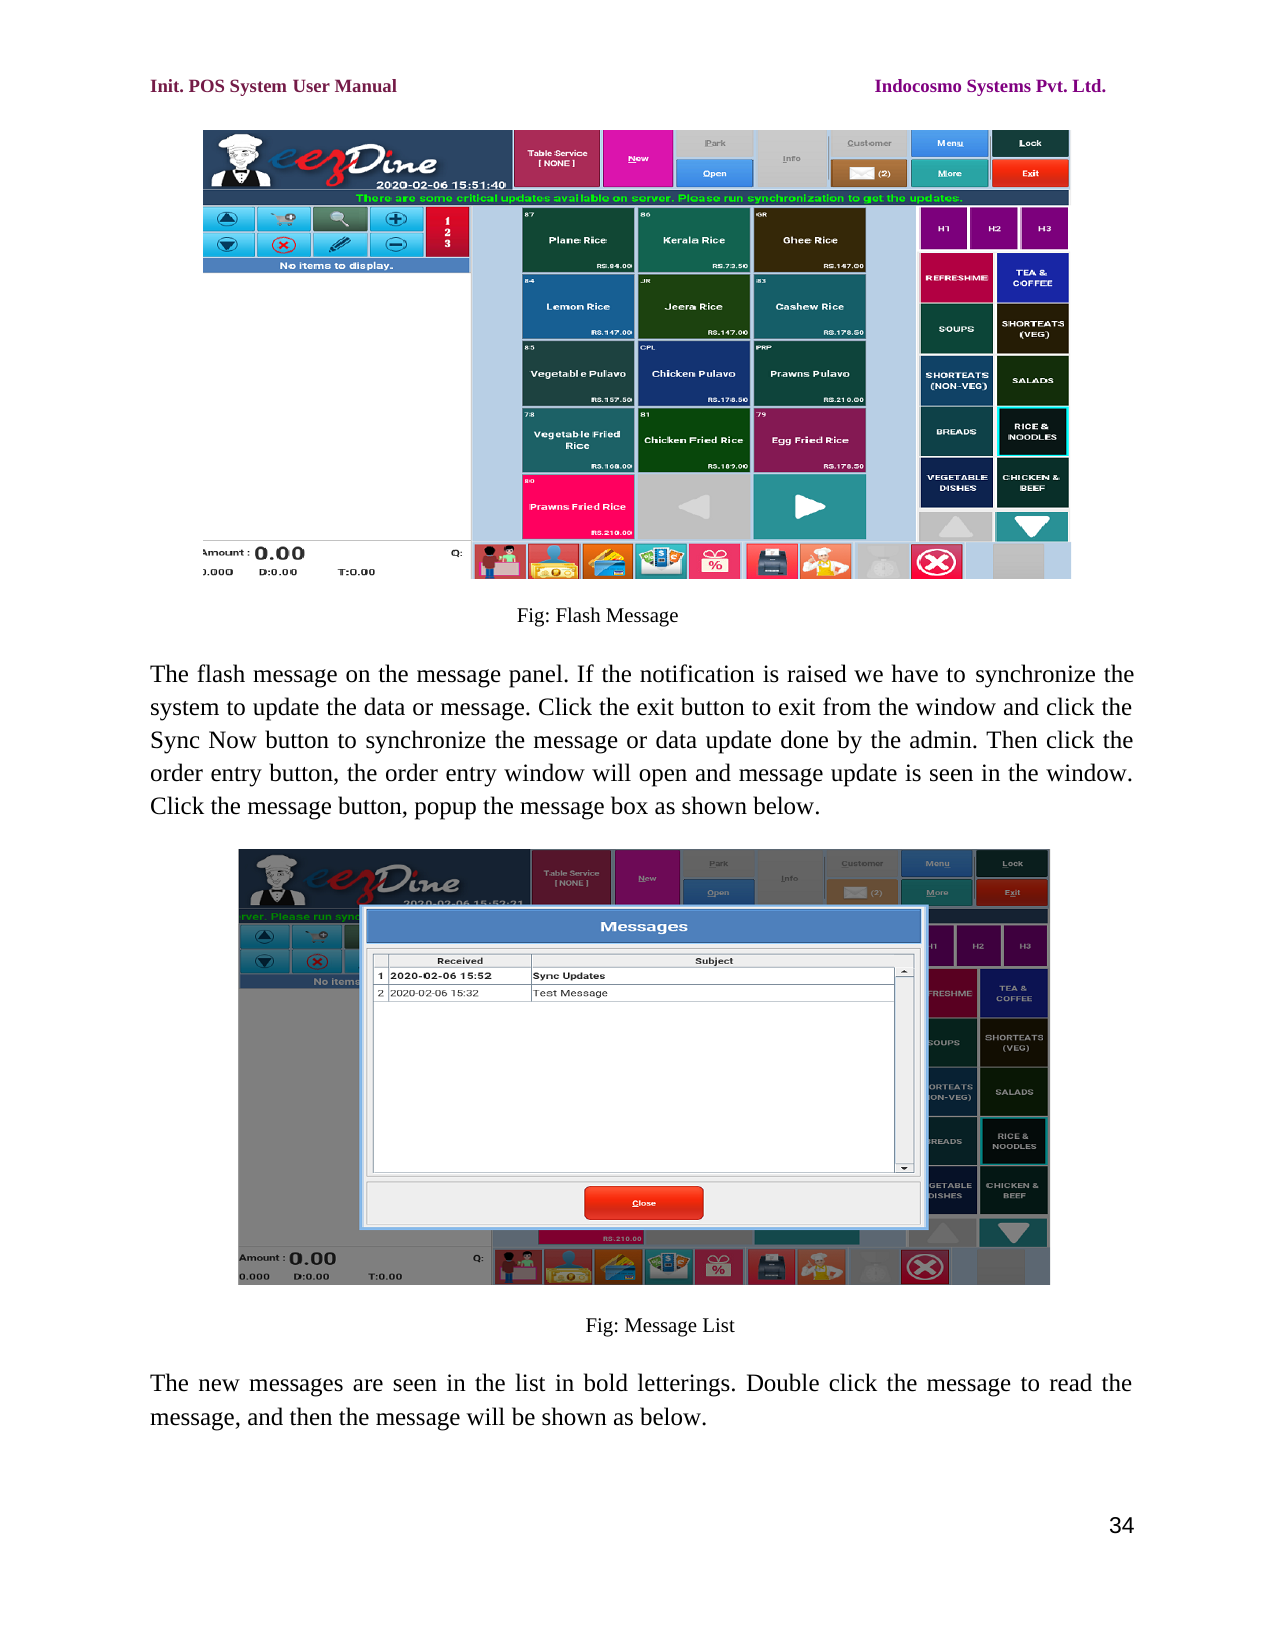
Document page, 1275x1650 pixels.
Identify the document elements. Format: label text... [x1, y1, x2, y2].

picture [238, 849, 1050, 1285]
text The new messages are seen in the list in bold letterings. Double click the message to read the message, and then the message will be shown as below. [150, 1368, 1134, 1430]
picture [203, 130, 1072, 579]
text Fig: Flash Message [150, 603, 1134, 627]
text Fig: Message List [150, 1313, 1134, 1337]
text The flash message on the message panel. If the notification is raised we have to synchronize the system to update the data or message. Click the exit button to exit from the window and click the Sync Now button to synchronize the message or data update done by the admin. Then click the order entry button, the order entry window will open and message update is seen in the window. Click the message button, popup the message box as shown below. [150, 659, 1134, 820]
